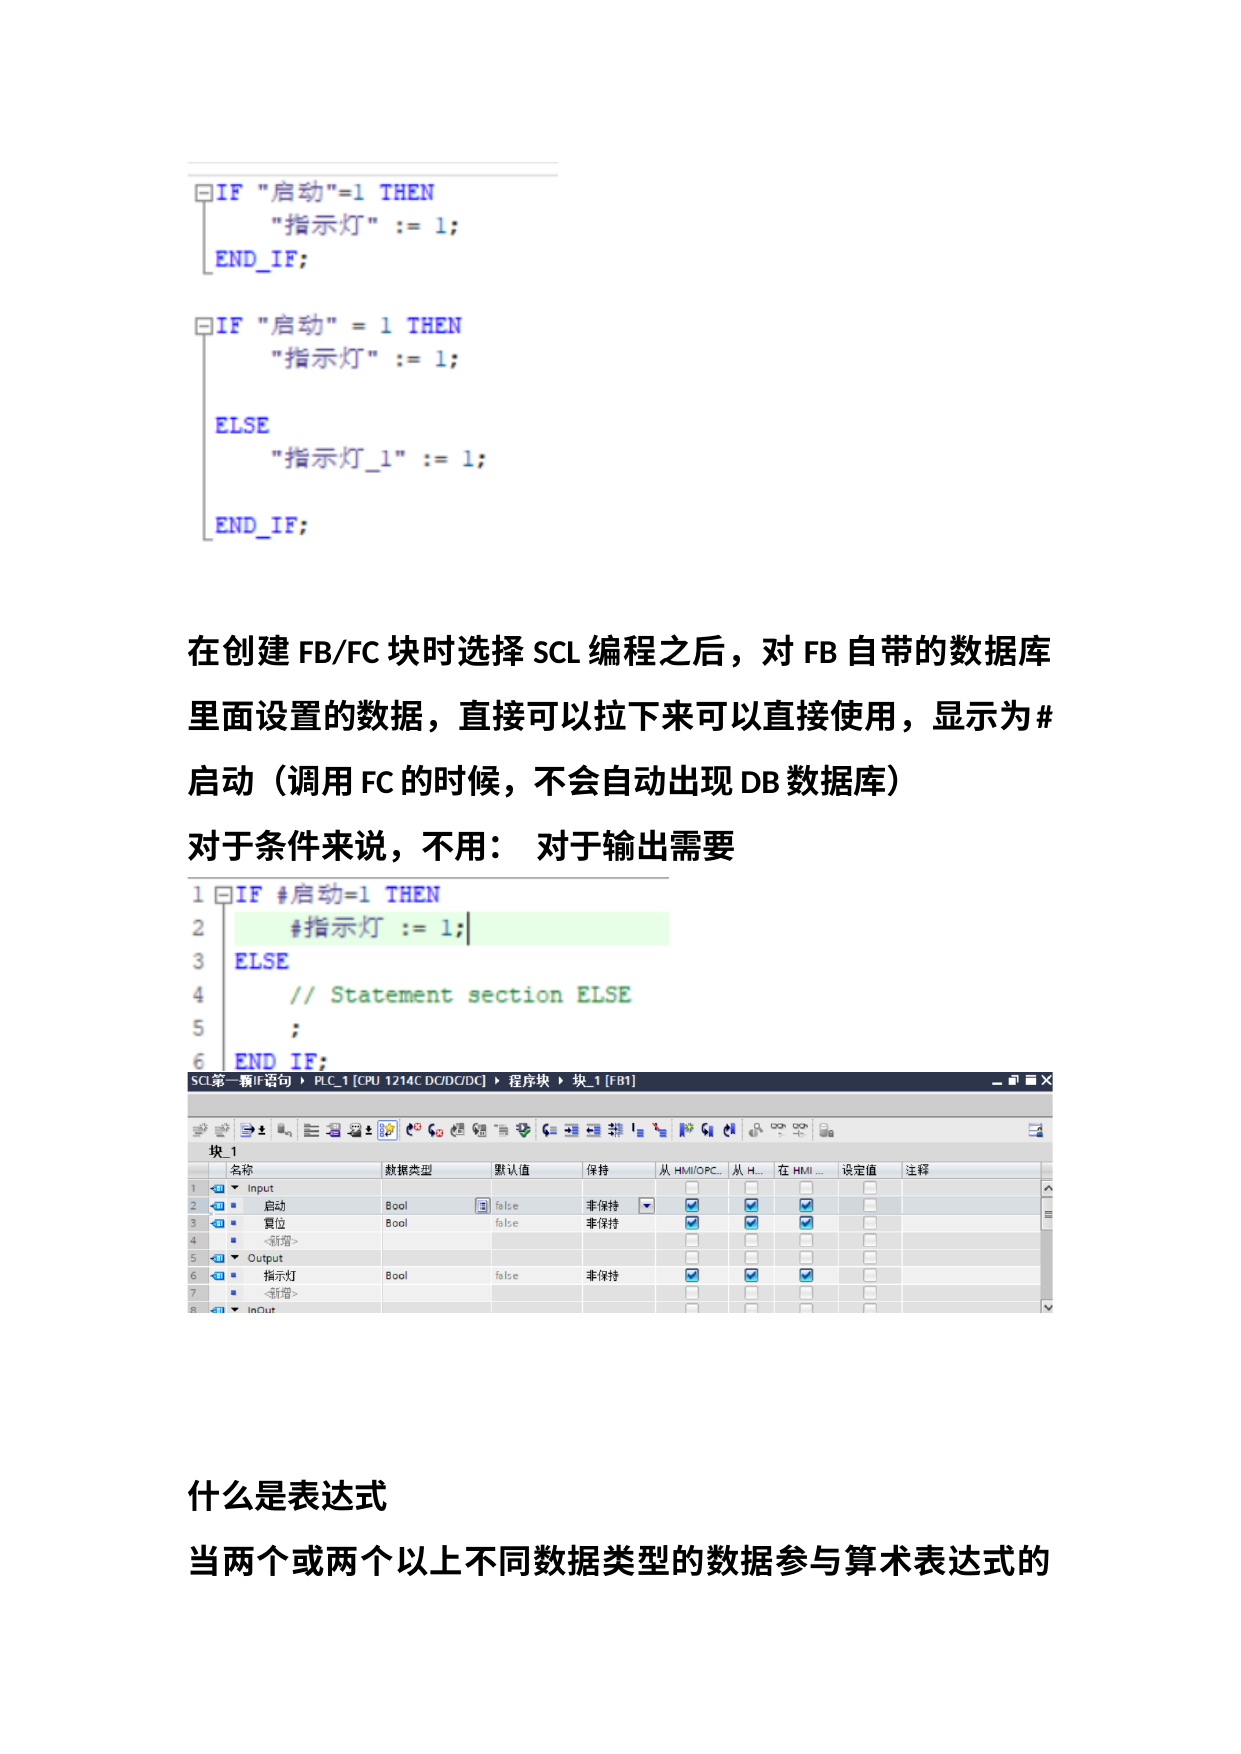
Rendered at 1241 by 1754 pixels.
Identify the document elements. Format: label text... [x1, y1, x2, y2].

picture [187, 877, 669, 1071]
picture [187, 162, 558, 548]
text 什么是表达式 [187, 1462, 1053, 1527]
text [187, 1527, 1053, 1592]
text 在创建FB/FC块时选择SCL编程之后，对FB自带的数据库里面设置的数据，直接可以拉下来可以直接使用，显示为#启动（调用FC的时候，不会自动出现DB数据库） [187, 617, 1053, 812]
text 对于条件来说，不用： 对于输出需要 [187, 812, 1053, 877]
picture [187, 1072, 1053, 1313]
